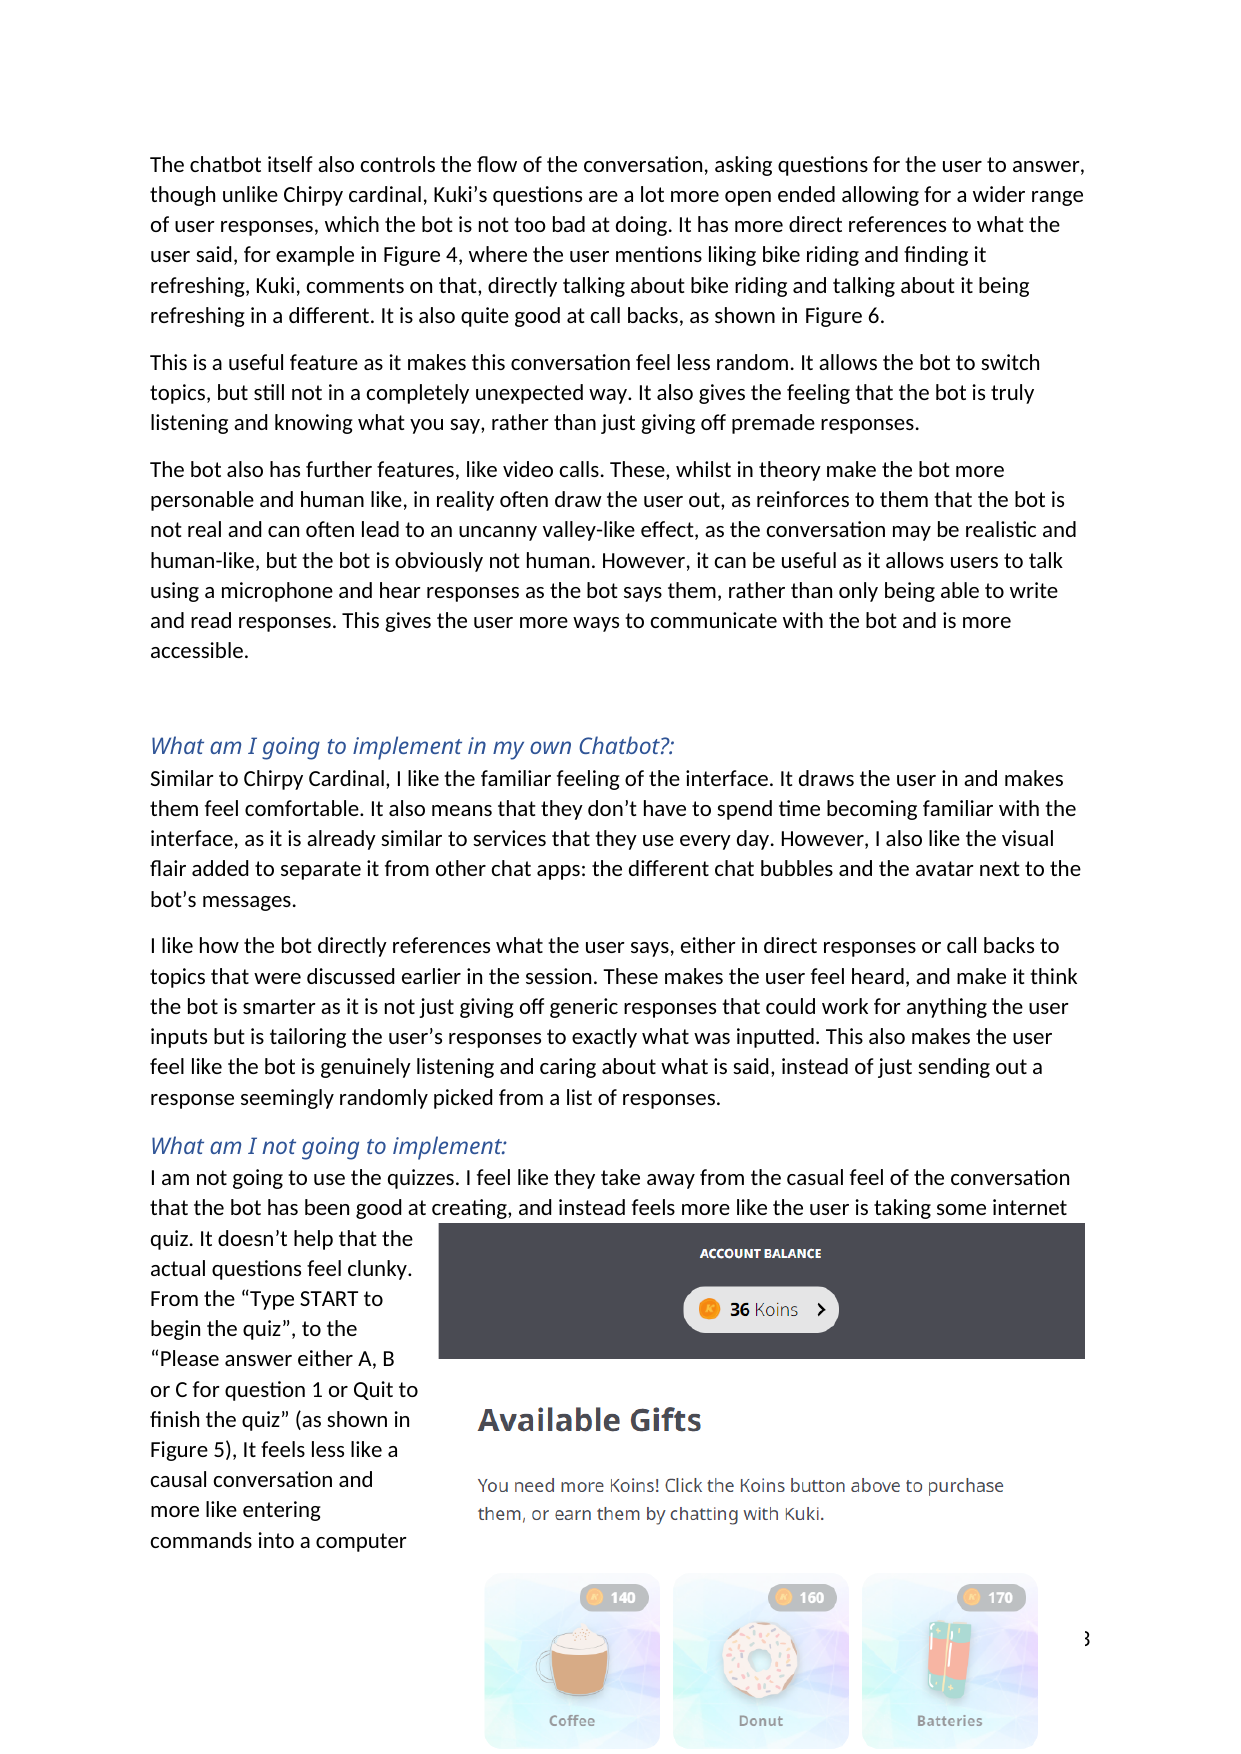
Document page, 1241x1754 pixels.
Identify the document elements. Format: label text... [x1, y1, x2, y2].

subtitle What am I not going to implement: [150, 1129, 1090, 1161]
picture [437, 1223, 1085, 1752]
text This is a useful feature as it makes this conversation feel less random. It allows the bot to switch topics, but still not in a completely unexpected way. It also gives the feeling that the bot is truly listening and knowing what you say, rather than just giving off premade responses. [150, 348, 1090, 436]
text I like how the bot directly references what the user says, either in direct responses or call backs to topics that were discussed earlier in the session. These makes the user feel heard, and make it think the bot is smarter as it is not just giving off generic responses that could work for anything the user inputs but is tailoring the user’s responses to exactly what was inputted. This also makes the user feel like the bot is genuinely listening and caring about what is said, instead of just sending out a response seemingly randomly picked from a list of responses. [150, 932, 1090, 1111]
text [150, 1163, 1090, 1554]
text Similar to Chirpy Cardinal, I like the familiar feeling of the interface. It draws the user in and makes them feel comfortable. It also means that they don’t have to spend time becoming familiar with the interface, as it is already similar to services that they use every day. However, I also like the visual flair added to separate it from other chat apps: the different chat bubbles and the avatar next to the bot’s messages. [150, 764, 1090, 913]
subtitle What am I going to implement in my own Chatbot?: [150, 730, 1090, 761]
text The chatbot itself also controls the flow of the conversation, asking questions for the user to answer, though unlike Chirpy cardinal, Kuki’s questions are a lot more open ended allowing for a wider range of user responses, which the bot is not too bad at doing. It has more direct references to what the user said, for example in Figure 4, where the user mentions liking bike riding and finding it refreshing, Kuki, comments on that, directly talking about bike riding and talking about it being refreshing in a different. It is also quite good at call backs, as shown in Figure 6. [150, 150, 1090, 329]
text The bot also has further features, like video calls. These, whilst in theory make the bot more personable and human like, in reality often draw the user out, as reinforces to them that the bot is not real and can often lead to an uncanny valley-like effect, as the conversation may be realistic and human-like, but the bot is obviously not human. However, it can be useful as it allows users to talk using a microphone and hear responses as the bot says them, rather than only being able to write and read responses. This gives the user more ways to communicate with the bot and is more accessible. [150, 455, 1090, 664]
